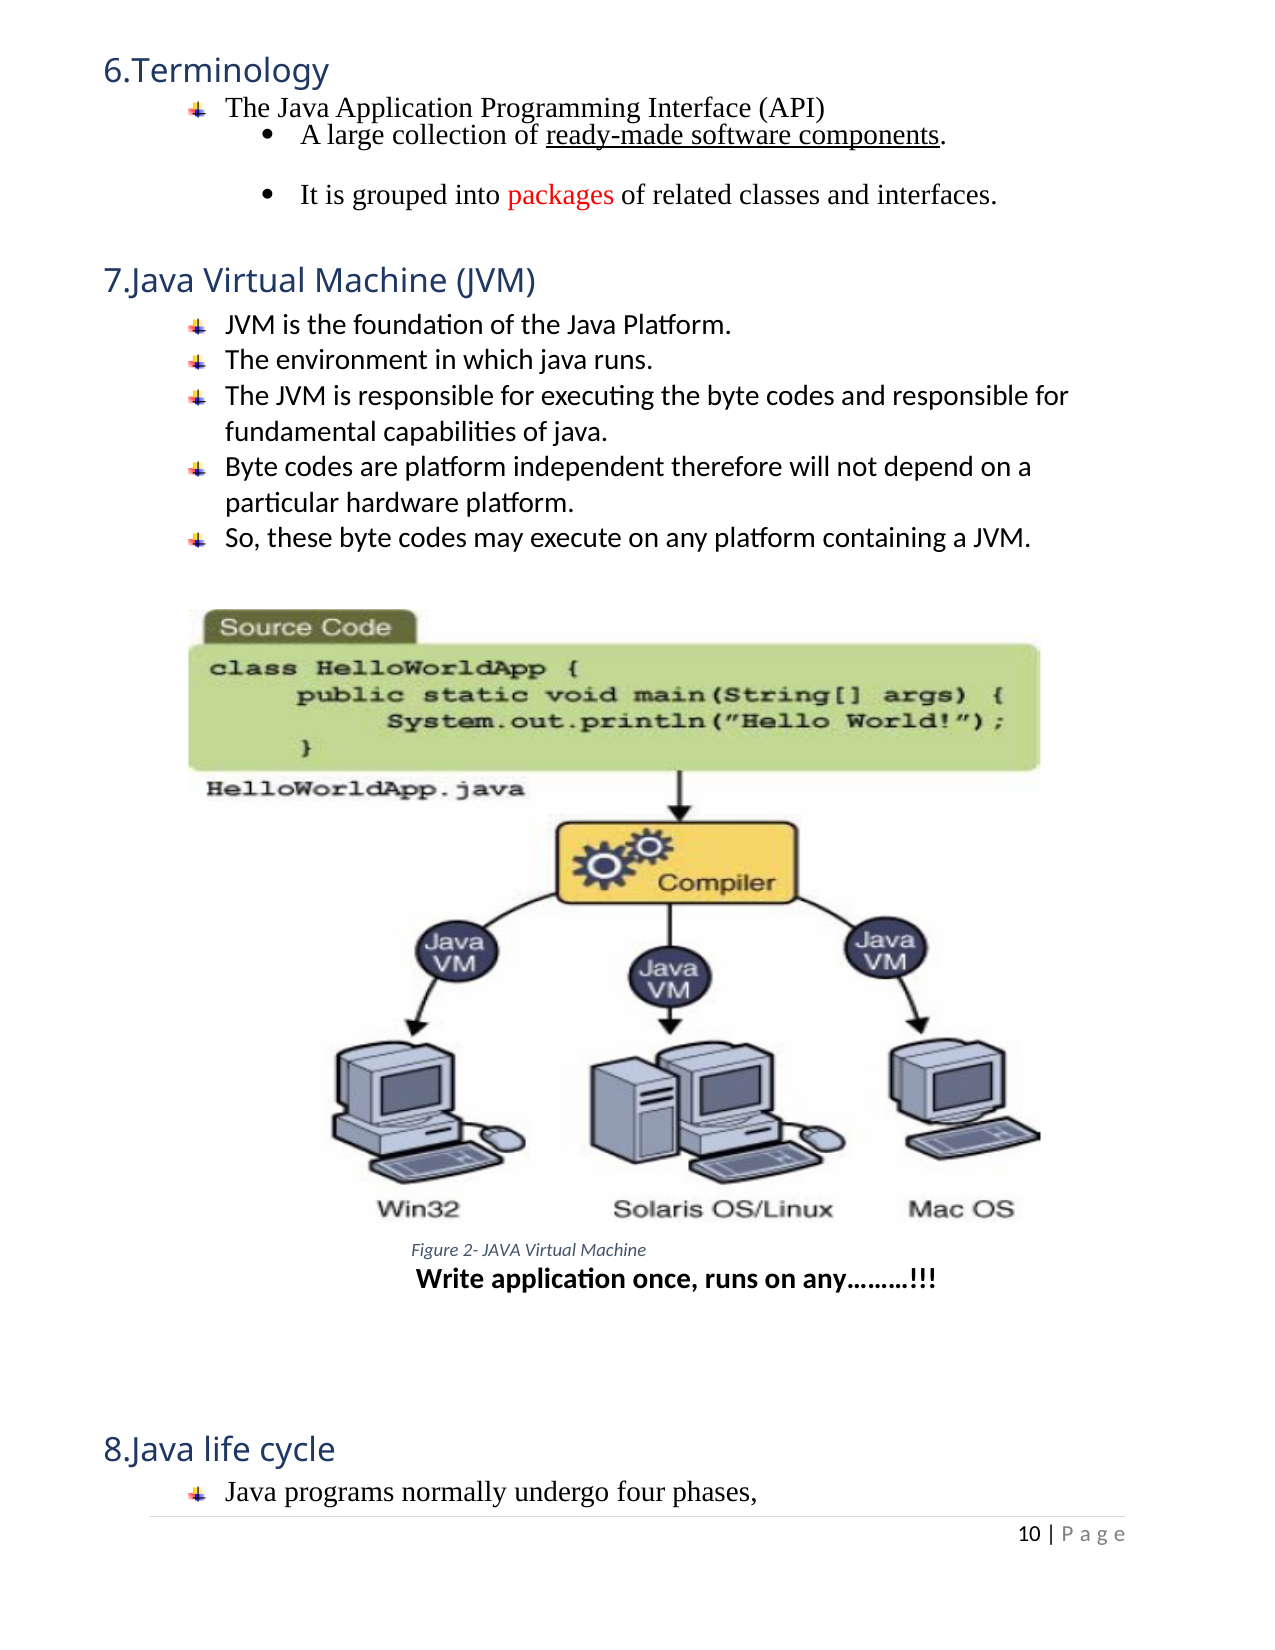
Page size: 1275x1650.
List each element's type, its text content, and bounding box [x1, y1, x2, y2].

text Write application once, runs on any………!!! [150, 622, 1125, 1296]
picture [188, 353, 206, 370]
picture [188, 388, 206, 406]
picture [188, 531, 206, 548]
subtitle Terminology [103, 47, 1125, 92]
picture [188, 317, 206, 335]
list The Java Application Programming Interface (API) [187, 96, 1125, 123]
subtitle Java Virtual Machine (JVM) [103, 257, 1125, 302]
list The JVM is responsible for executing the byte codes and responsible for fundamental capabilities of java. [187, 377, 1125, 448]
list The environment in which java runs. [187, 341, 1125, 377]
list Java programs normally undergo four phases, [187, 1474, 1125, 1508]
picture [188, 460, 206, 477]
subtitle Java life cycle [103, 1425, 1125, 1471]
list So, these byte codes may execute on any platform containing a JVM. [187, 519, 1125, 555]
picture [188, 1485, 206, 1502]
list JVM is the foundation of the Java Platform. [187, 306, 1125, 341]
list It is grouped into packages of related classes and interfaces. [262, 183, 1125, 210]
picture [188, 100, 206, 118]
list Byte codes are platform independent therefore will not depend on a particular hardware platform. [187, 448, 1125, 519]
list A large collection of ready-made software components. [262, 123, 1125, 149]
